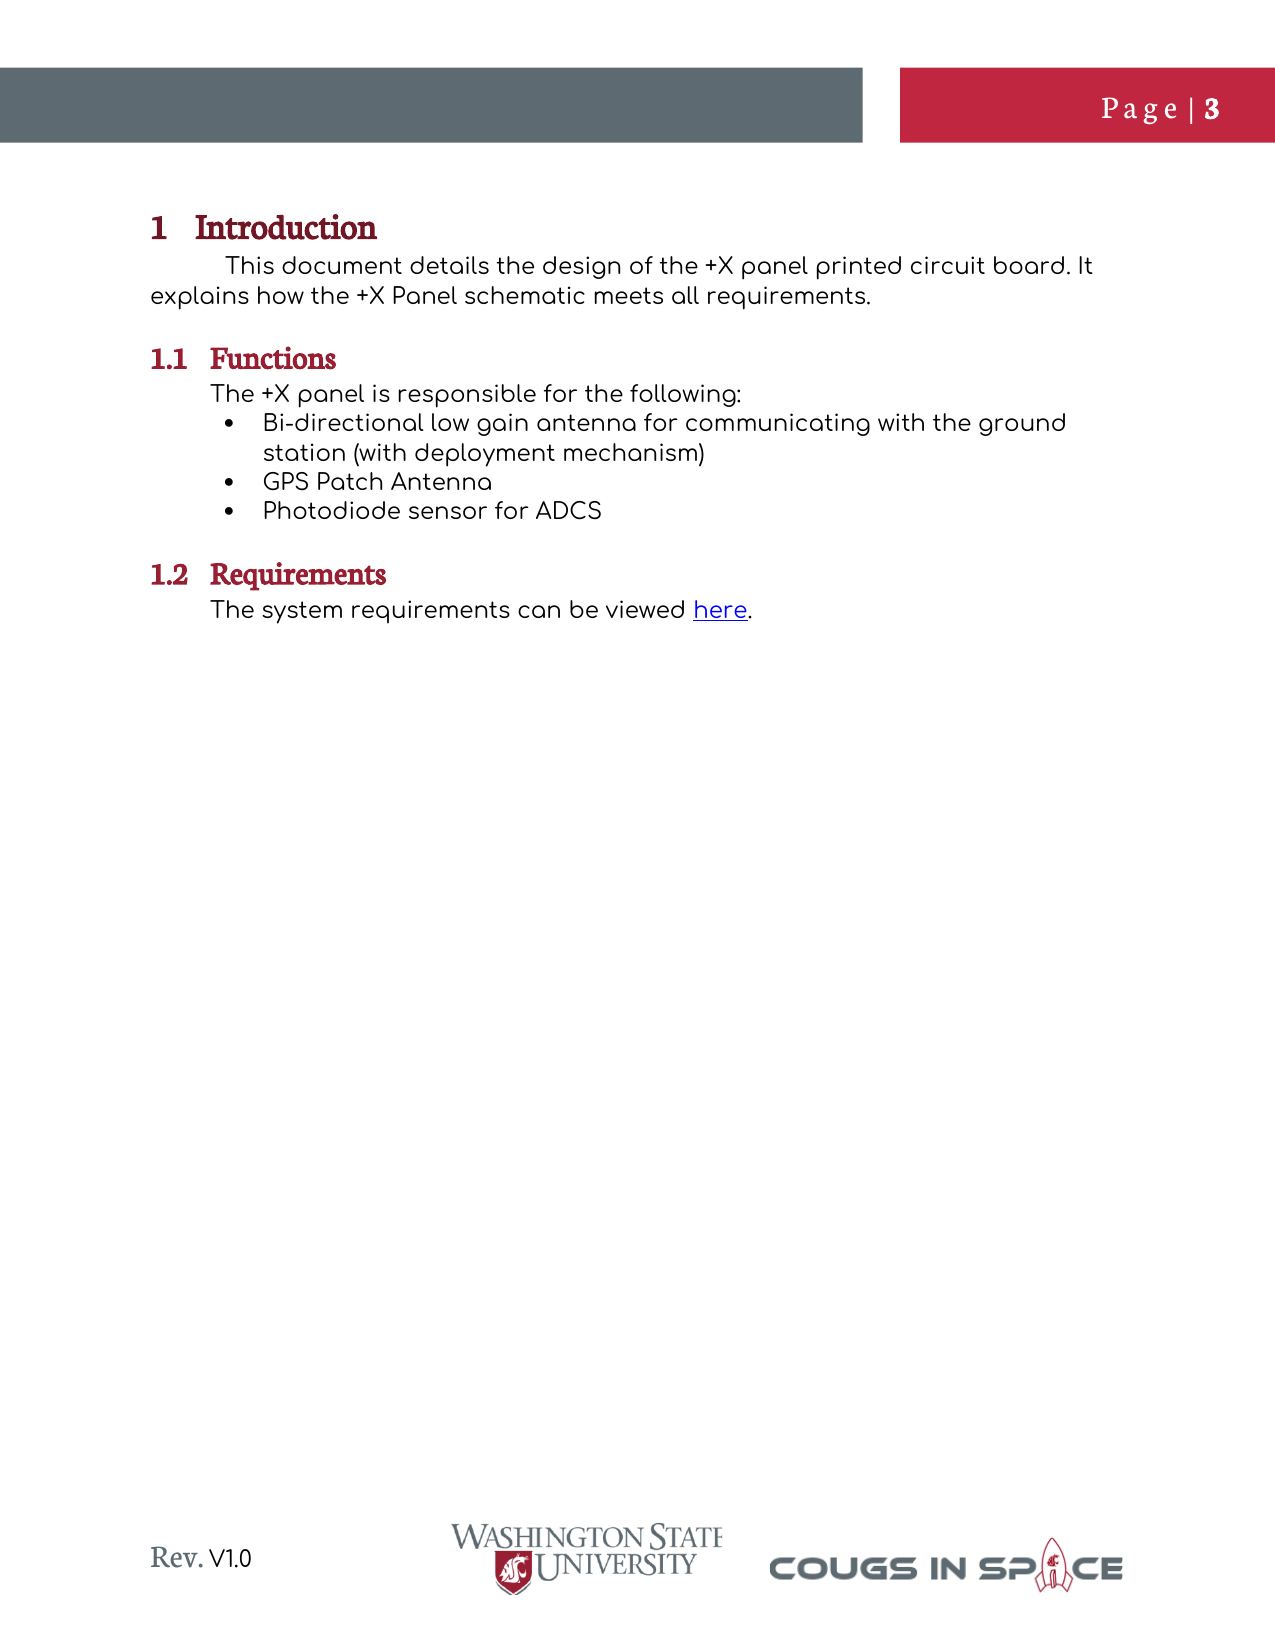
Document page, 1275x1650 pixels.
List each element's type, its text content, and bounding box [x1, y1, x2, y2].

subtitle Introduction [150, 200, 1125, 247]
list Photodiode sensor for ADCS [225, 499, 1125, 525]
text The +X panel is responsible for the following: [210, 382, 1125, 408]
text The system requirements can be viewed here. [210, 598, 1125, 623]
picture [769, 1537, 1123, 1594]
list Bi-directional low gain antenna for communicating with the ground station (with deployment mechanism) [225, 412, 1125, 466]
text This document details the design of the +X panel printed circuit board. It explains how the +X Panel schematic meets all requirements. [150, 254, 1125, 309]
subtitle Functions [150, 334, 1125, 376]
list GPS Patch Antenna [225, 470, 1125, 496]
picture [450, 1522, 723, 1595]
subtitle Requirements [150, 549, 1125, 592]
